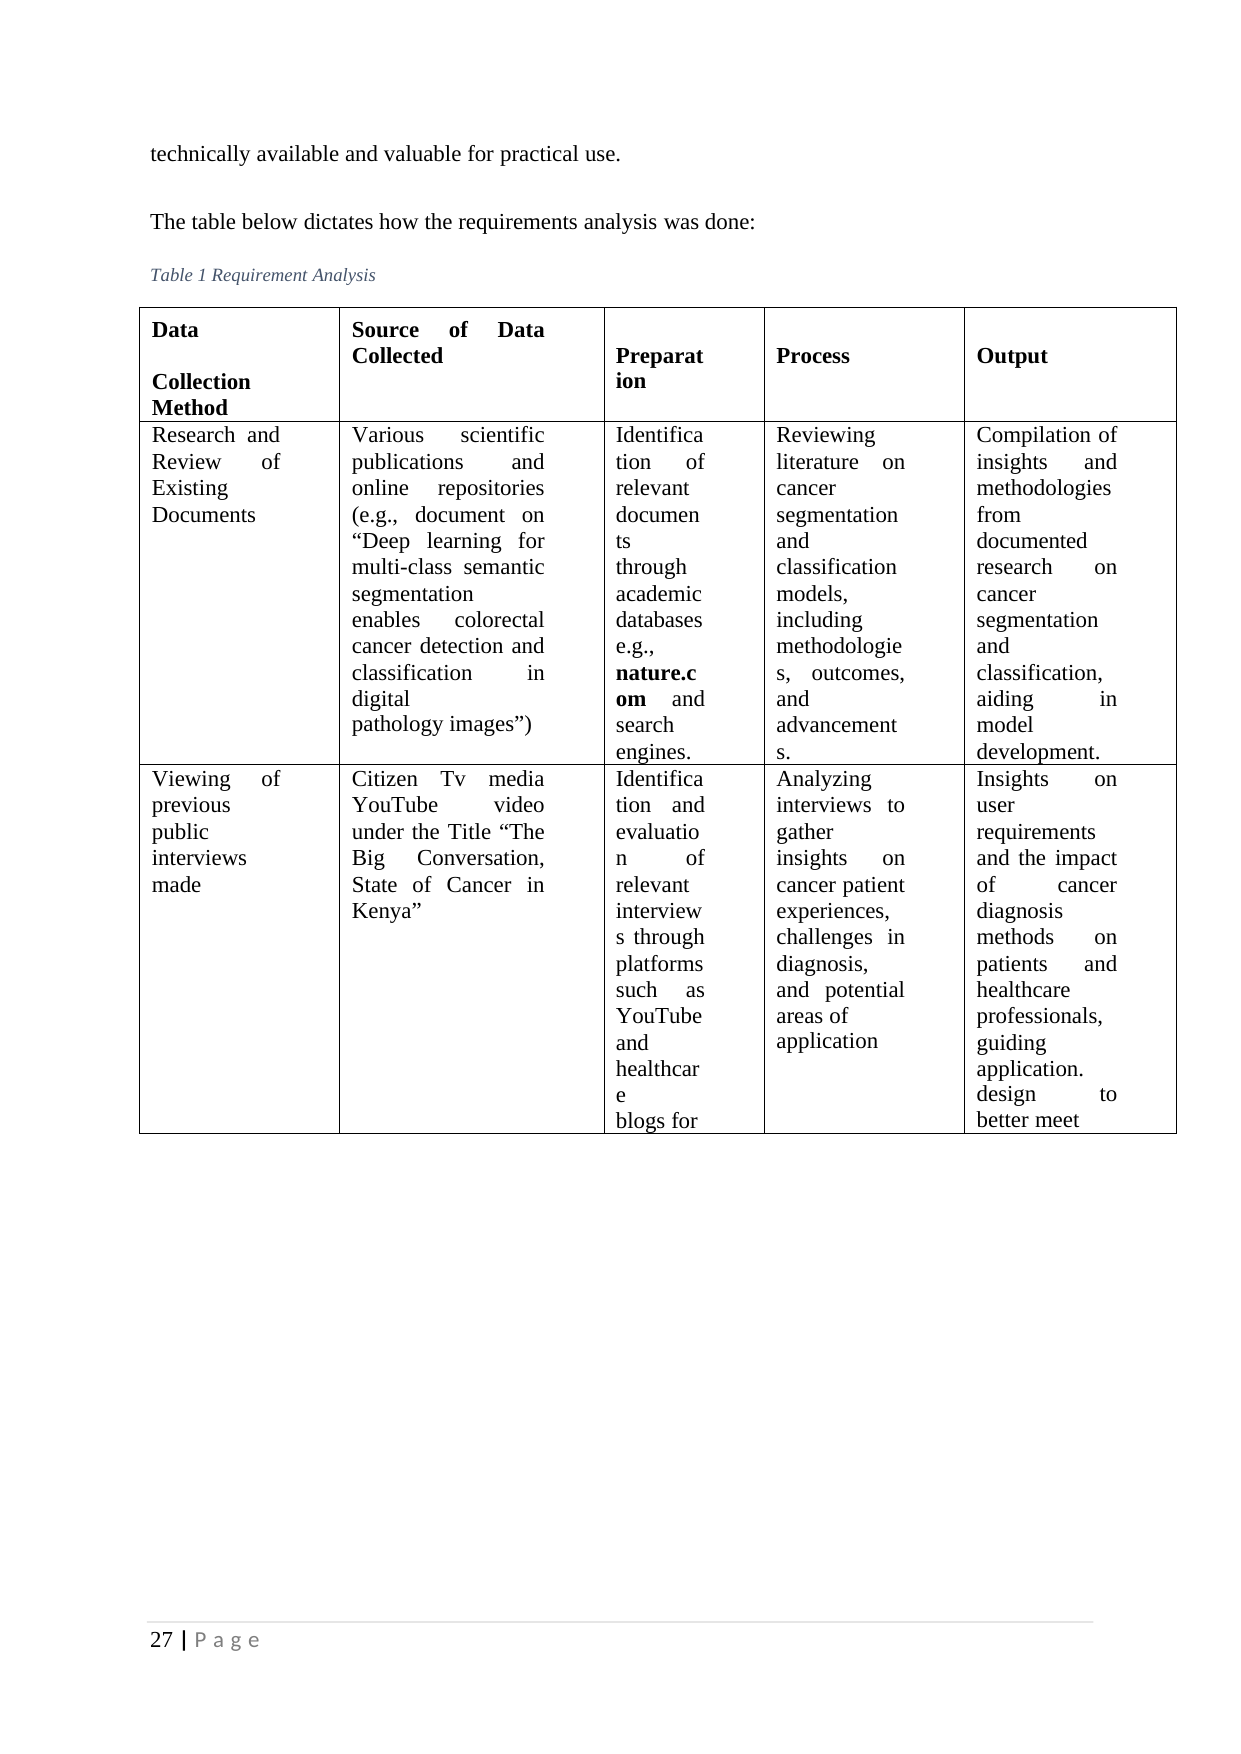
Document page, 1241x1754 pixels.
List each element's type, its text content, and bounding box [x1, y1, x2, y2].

table_header Data Collection Method [140, 308, 339, 421]
table_cell Viewing of previous public interviews made [140, 765, 339, 1133]
text The table below dictates how the requirements analysis was done: [150, 208, 1142, 234]
table_cell Research and Review of Existing Documents [140, 422, 339, 764]
table_cell Various scientific publications and online repositories (e.g., document on “Deep learning for multi-class semantic segmentation enables colorectal cancer detection and classification in digital pathology images”) [340, 422, 604, 764]
table_cell Compilation of insights and methodologies from documented research on cancer segmentation and classification, aiding in model development. [965, 422, 1176, 764]
text Table 1 Requirement Analysis [150, 263, 1201, 285]
table_cell Analyzing interviews to gather insights on cancer patient experiences, challenges in diagnosis, and potential areas of application [765, 765, 964, 1133]
table_header Preparation [605, 308, 764, 421]
table_header Process [765, 308, 964, 421]
table_cell Reviewing literature on cancer segmentation and classification models, including methodologies, outcomes, and advancements. [765, 422, 964, 764]
table_header Source of Data Collected [340, 308, 604, 421]
table_header Output [965, 308, 1176, 421]
table_cell Identification and evaluation of relevant interviews through platforms such as YouTube and healthcare blogs for [605, 765, 764, 1133]
table_cell Identification of relevant documents through academic databases e.g., nature.com and search engines. [605, 422, 764, 764]
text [150, 139, 1142, 166]
table_cell Insights on user requirements and the impact of cancer diagnosis methods on patients and healthcare professionals, guiding application. design to better meet [965, 765, 1176, 1133]
table_cell Citizen Tv media YouTube video under the Title “The Big Conversation, State of Cancer in Kenya” [340, 765, 604, 1133]
